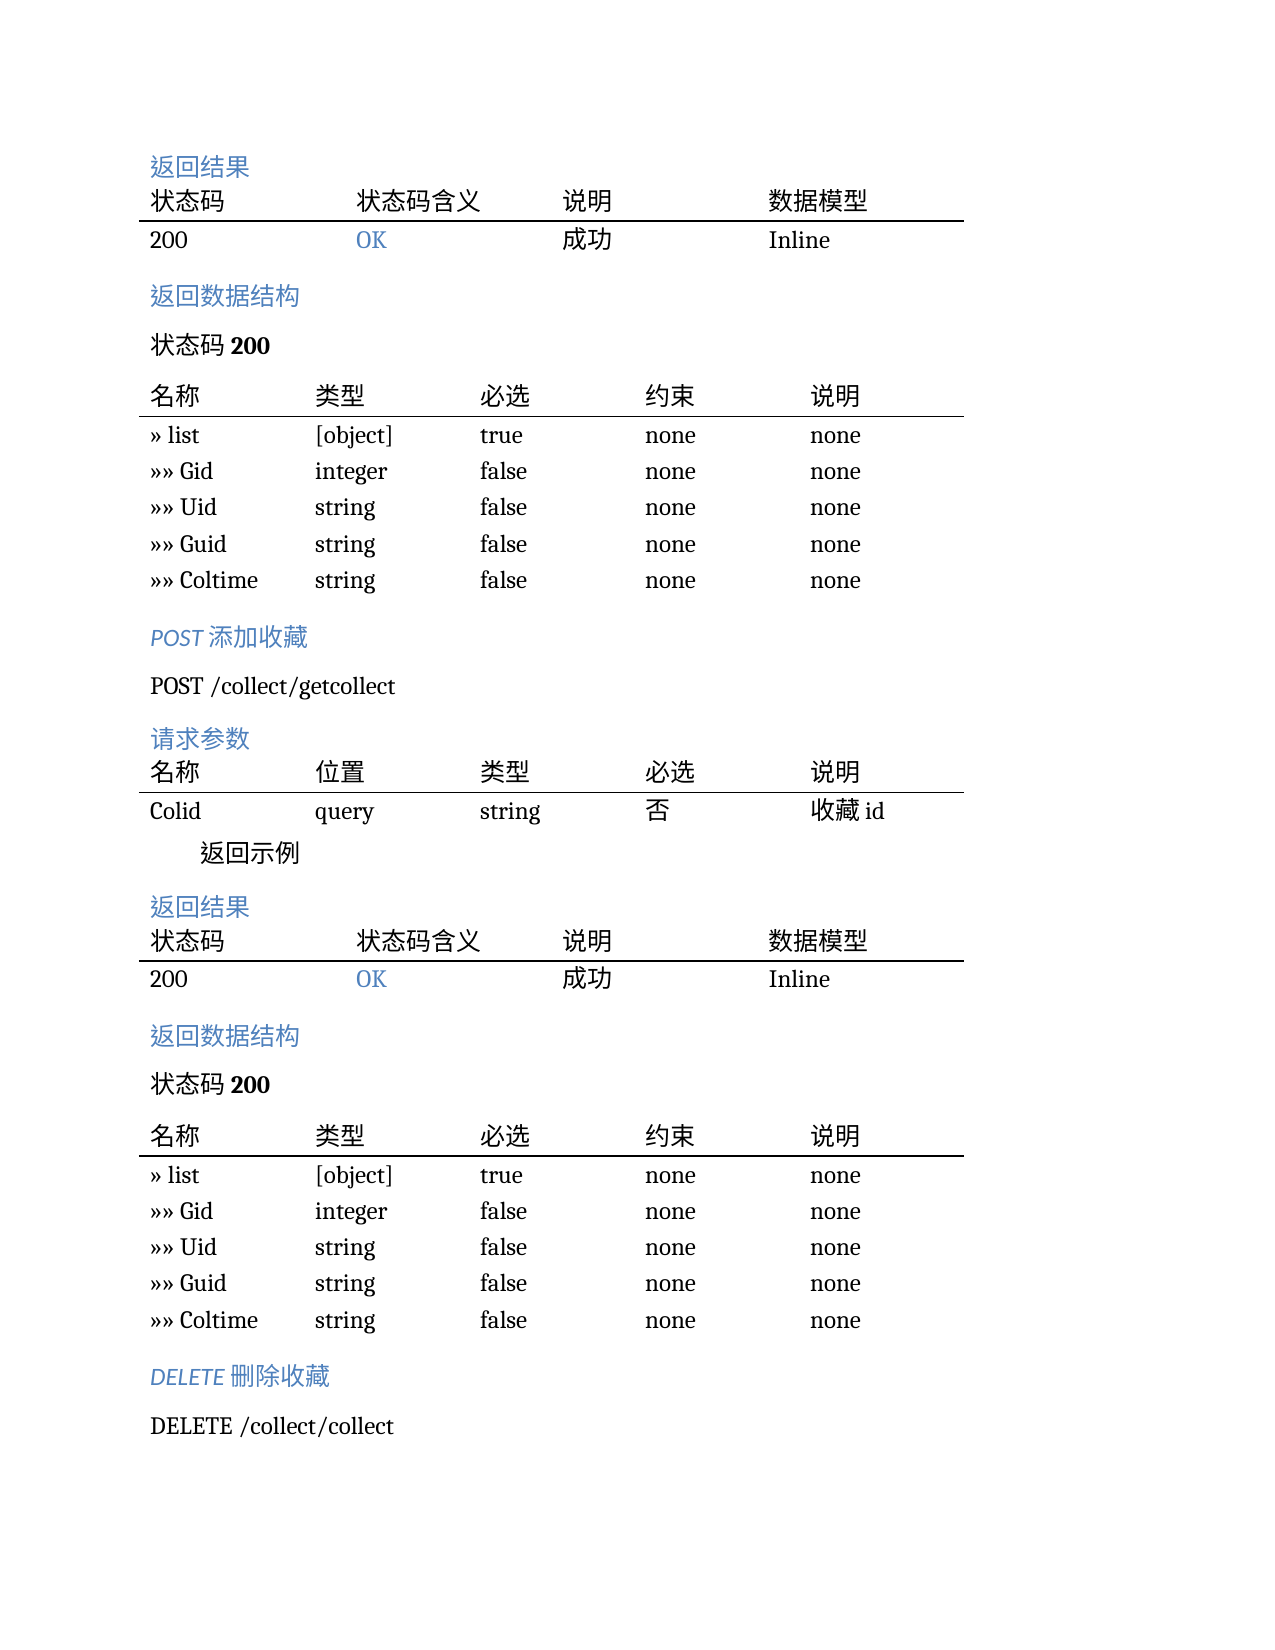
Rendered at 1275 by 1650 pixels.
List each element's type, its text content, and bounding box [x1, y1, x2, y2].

subtitle 请求参数 [150, 722, 1125, 756]
text POST /collect/getcollect [150, 672, 1125, 701]
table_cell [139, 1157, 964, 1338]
subtitle 返回数据结构 [150, 279, 1125, 313]
subtitle 返回结果 [150, 150, 1125, 184]
text 状态码 200 [150, 1071, 1125, 1100]
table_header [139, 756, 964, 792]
text 返回示例 [200, 840, 1075, 869]
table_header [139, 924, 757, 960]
text DELETE /collect/collect [150, 1412, 1125, 1440]
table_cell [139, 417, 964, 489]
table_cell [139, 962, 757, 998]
subtitle POST 添加收藏 [150, 619, 1125, 653]
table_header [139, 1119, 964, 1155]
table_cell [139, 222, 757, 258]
subtitle 返回结果 [150, 890, 1125, 924]
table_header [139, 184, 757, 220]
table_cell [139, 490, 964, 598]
text 状态码 200 [150, 332, 1125, 361]
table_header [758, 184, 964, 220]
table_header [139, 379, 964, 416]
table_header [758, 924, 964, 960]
subtitle DELETE 删除收藏 [150, 1359, 1125, 1393]
subtitle 返回数据结构 [150, 1019, 1125, 1053]
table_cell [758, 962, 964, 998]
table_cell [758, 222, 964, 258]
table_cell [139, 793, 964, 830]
